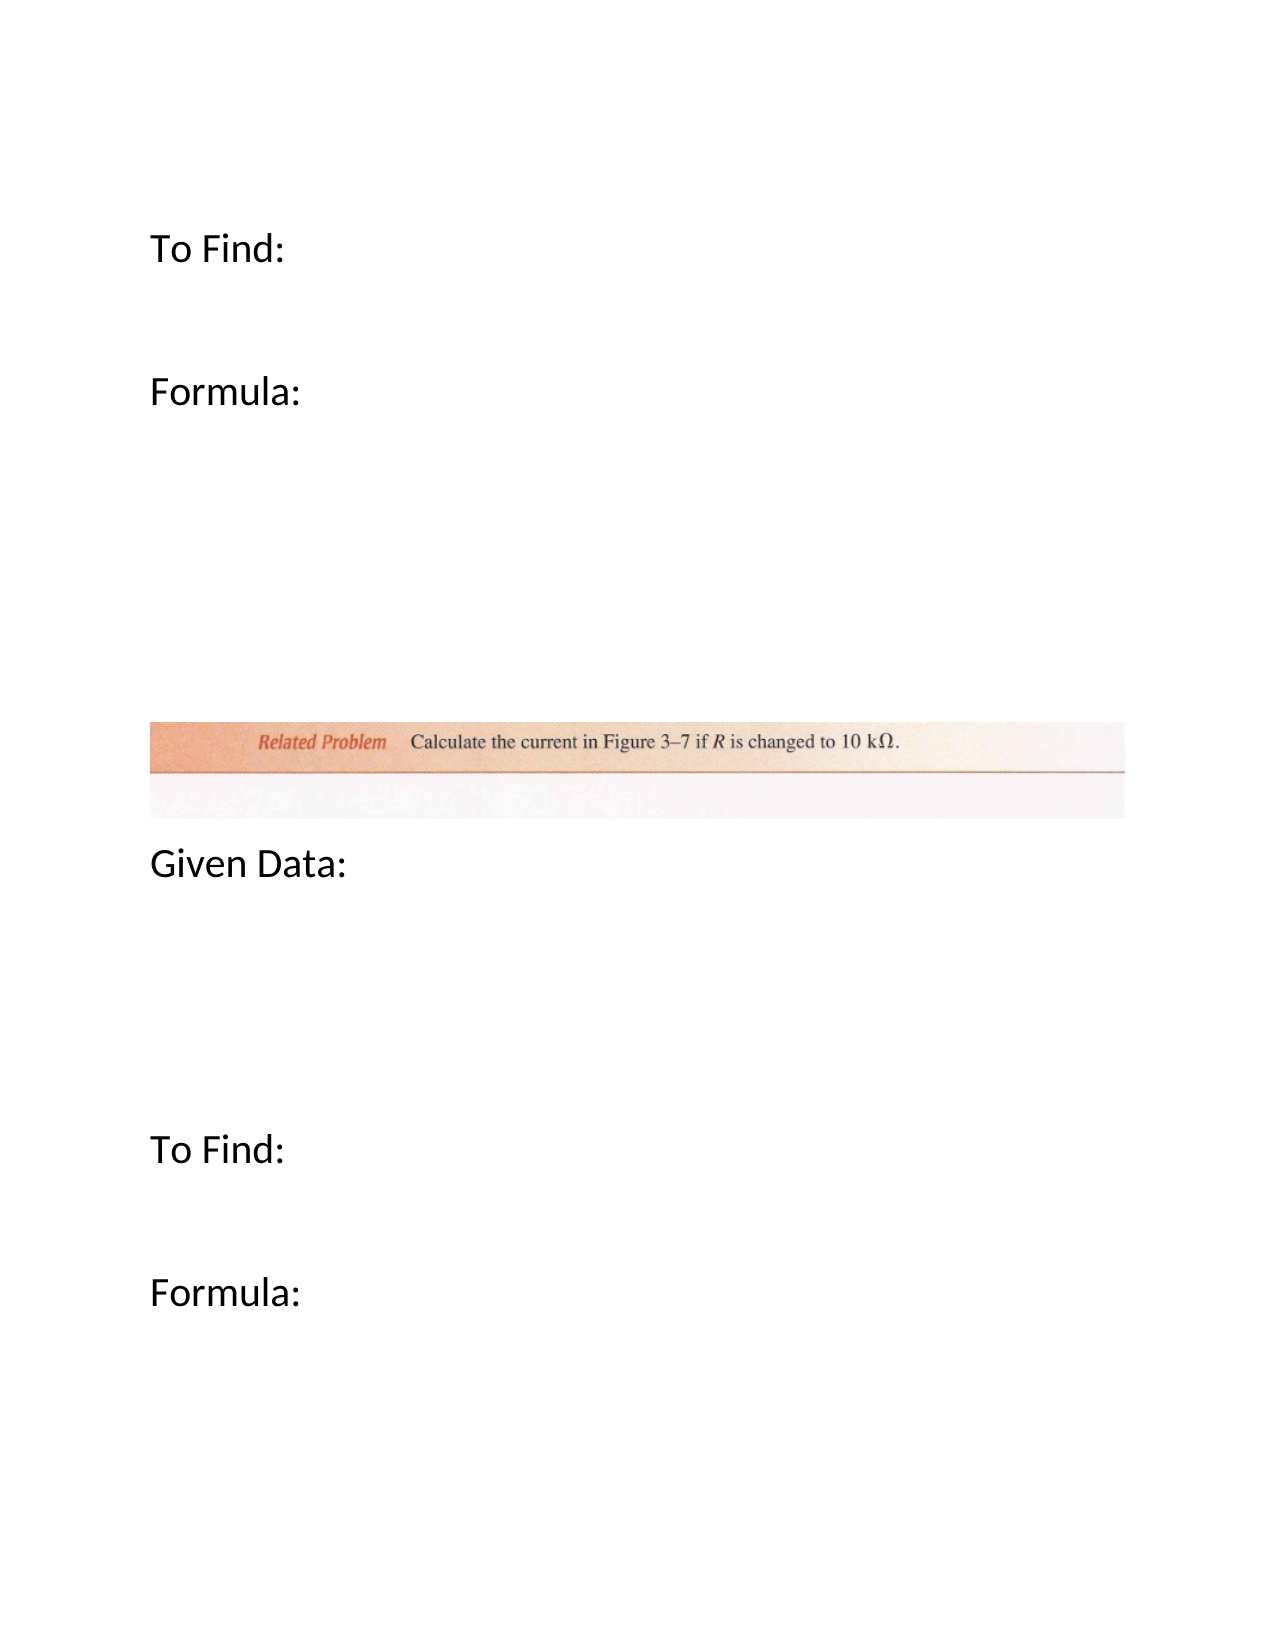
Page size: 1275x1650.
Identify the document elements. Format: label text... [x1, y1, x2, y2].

text To Find: [150, 1123, 1125, 1174]
text Formula: [150, 1266, 1125, 1317]
text Given Data: [150, 837, 1125, 888]
text Formula: [150, 365, 1125, 416]
picture [150, 722, 1125, 819]
text To Find: [150, 222, 1125, 272]
